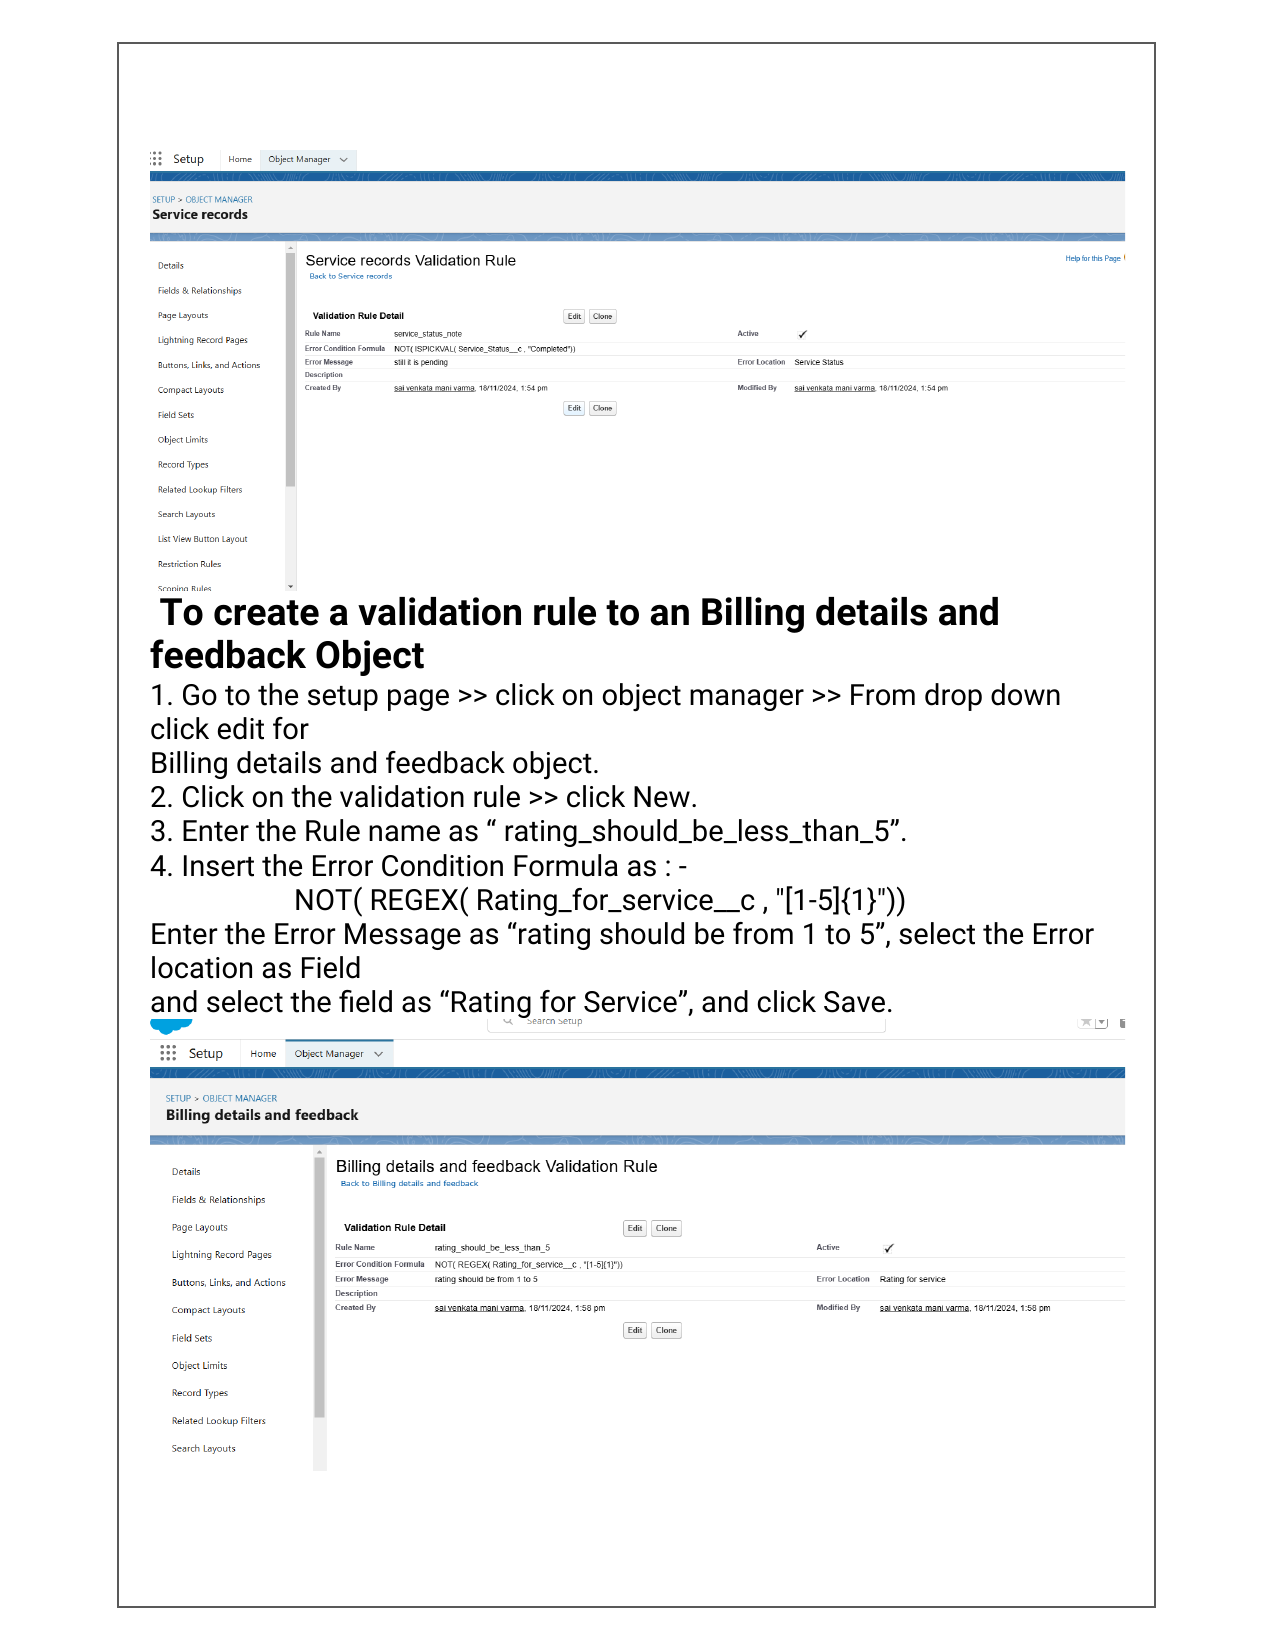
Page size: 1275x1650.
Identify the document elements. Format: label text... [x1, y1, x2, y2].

text 2. Click on the validation rule >> click New. [150, 781, 1125, 815]
picture [150, 150, 1125, 591]
picture [150, 1019, 1125, 1471]
text To create a validation rule to an Billing details and [150, 591, 1125, 634]
text 1. Go to the setup page >> click on object manager >> From drop down click edit for [150, 678, 1125, 746]
text 4. Insert the Error Condition Formula as : - [150, 849, 1125, 883]
text 3. Enter the Rule name as “ rating_should_be_less_than_5”. [150, 815, 1125, 849]
text Enter the Error Message as “rating should be from 1 to 5”, select the Error location as Field [150, 917, 1125, 986]
text and select the field as “Rating for Service”, and click Save. [150, 986, 1125, 1019]
text feedback Object [150, 634, 1125, 678]
text NOT( REGEX( Rating_for_service__c , "[1-5]{1}")) [150, 883, 1125, 917]
text Billing details and feedback object. [150, 746, 1125, 781]
